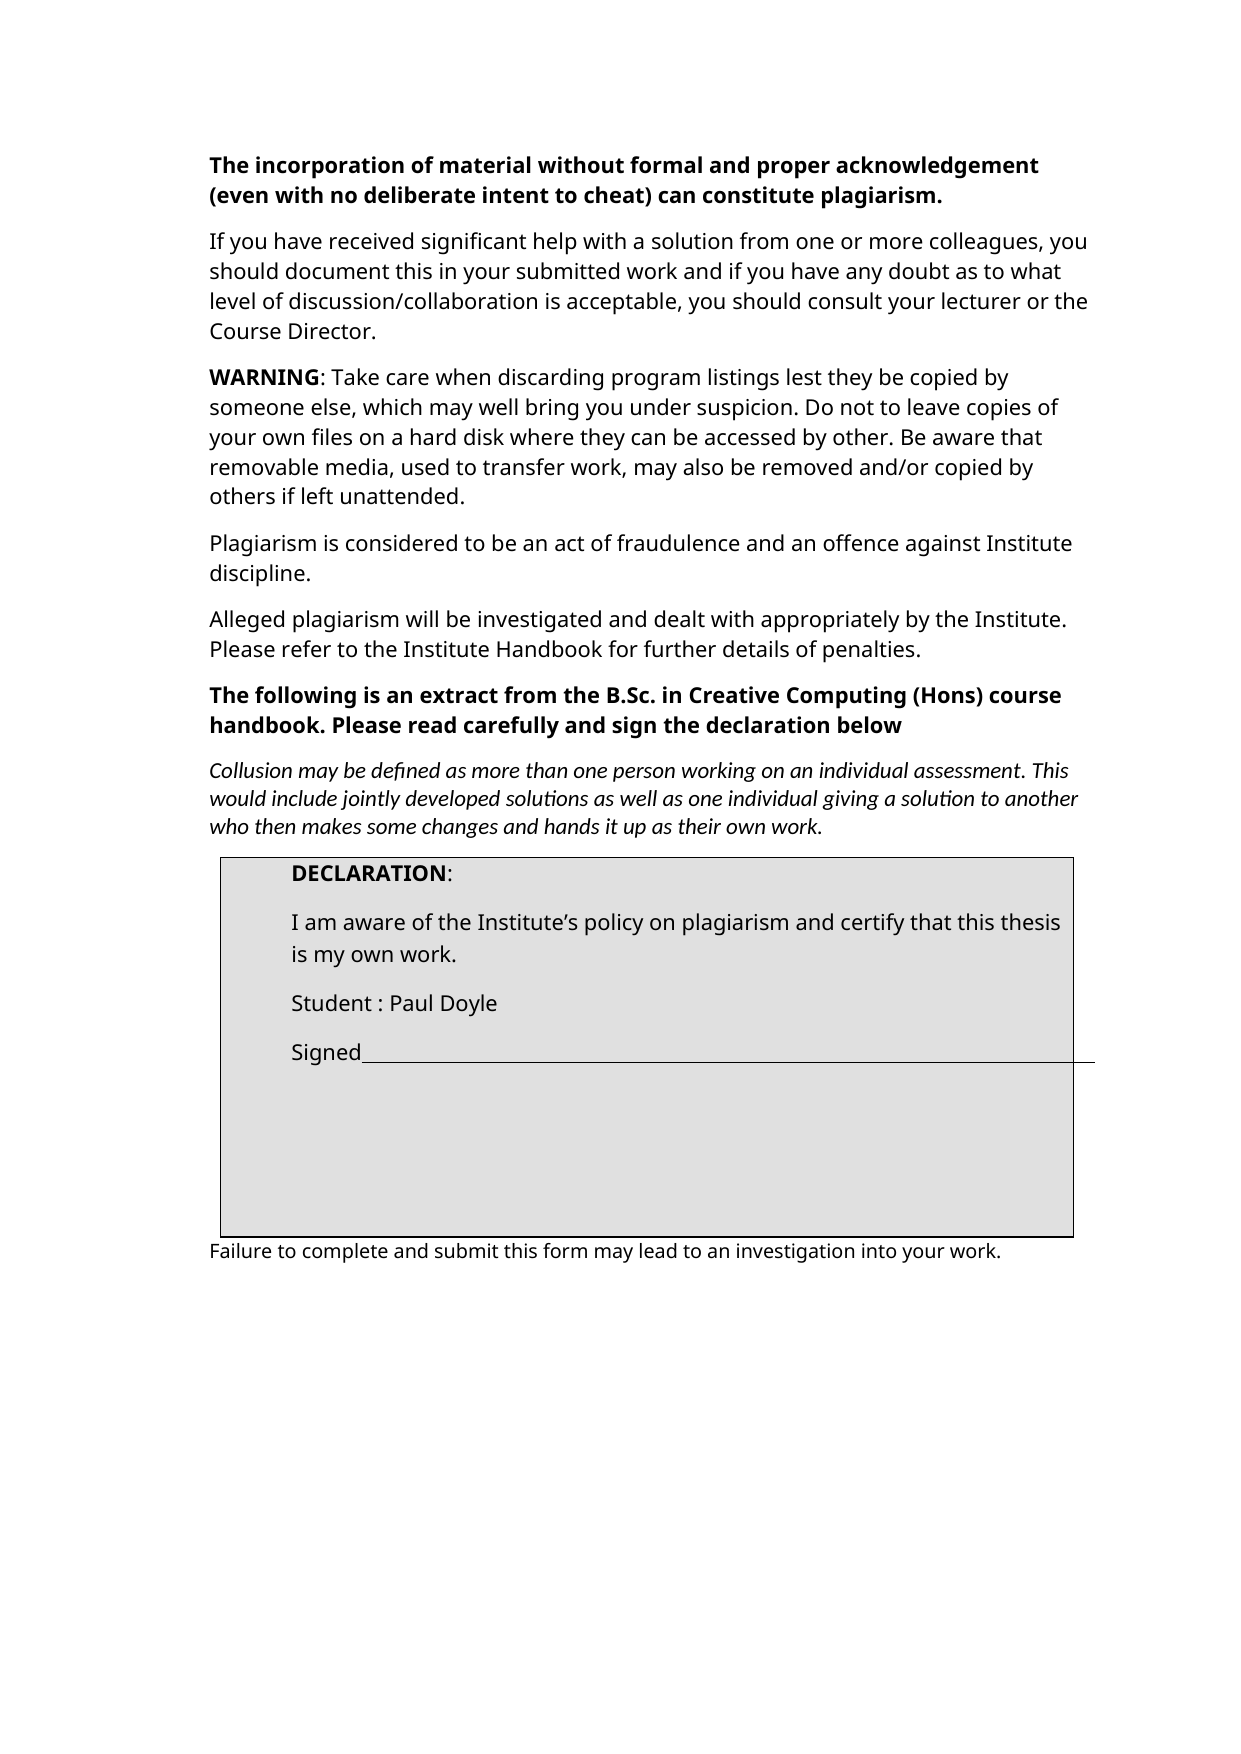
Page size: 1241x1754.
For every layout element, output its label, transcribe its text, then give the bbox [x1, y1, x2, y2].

text If you have received significant help with a solution from one or more colleagues, you should document this in your submitted work and if you have any doubt as to what level of discussion/collaboration is acceptable, you should consult your lecturer or the Course Director. [209, 226, 1090, 345]
text Collusion may be defined as more than one person working on an individual assessment. This would include jointly developed solutions as well as one individual giving a solution to another who then makes some changes and hands it up as their own work. [209, 756, 1090, 841]
text Alleged plagiarism will be investigated and dealt with appropriately by the Institute. Please refer to the Institute Handbook for further details of penalties. [209, 604, 1090, 663]
text The following is an extract from the B.Sc. in Creative Computing (Hons) course handbook. Please read carefully and sign the declaration below [209, 680, 1090, 740]
text The incorporation of material without formal and proper acknowledgement (even with no deliberate intent to cheat) can constitute plagiarism. [209, 150, 1090, 209]
text Plagiarism is considered to be an act of fraudulence and an offence against Institute discipline. [209, 528, 1090, 587]
table_header DECLARATION: I am aware of the Institute’s policy on plagiarism and certify that this thesis is my own work. Student : Paul Doyle Signed [221, 858, 1073, 1236]
text Failure to complete and submit this form may lead to an investigation into your work. [209, 1237, 1090, 1264]
text WARNING: Take care when discarding program listings lest they be copied by someone else, which may well bring you under suspicion. Do not to leave copies of your own files on a hard disk where they can be accessed by other. Be aware that removable media, used to transfer work, may also be removed and/or copied by others if left unattended. [209, 362, 1090, 511]
